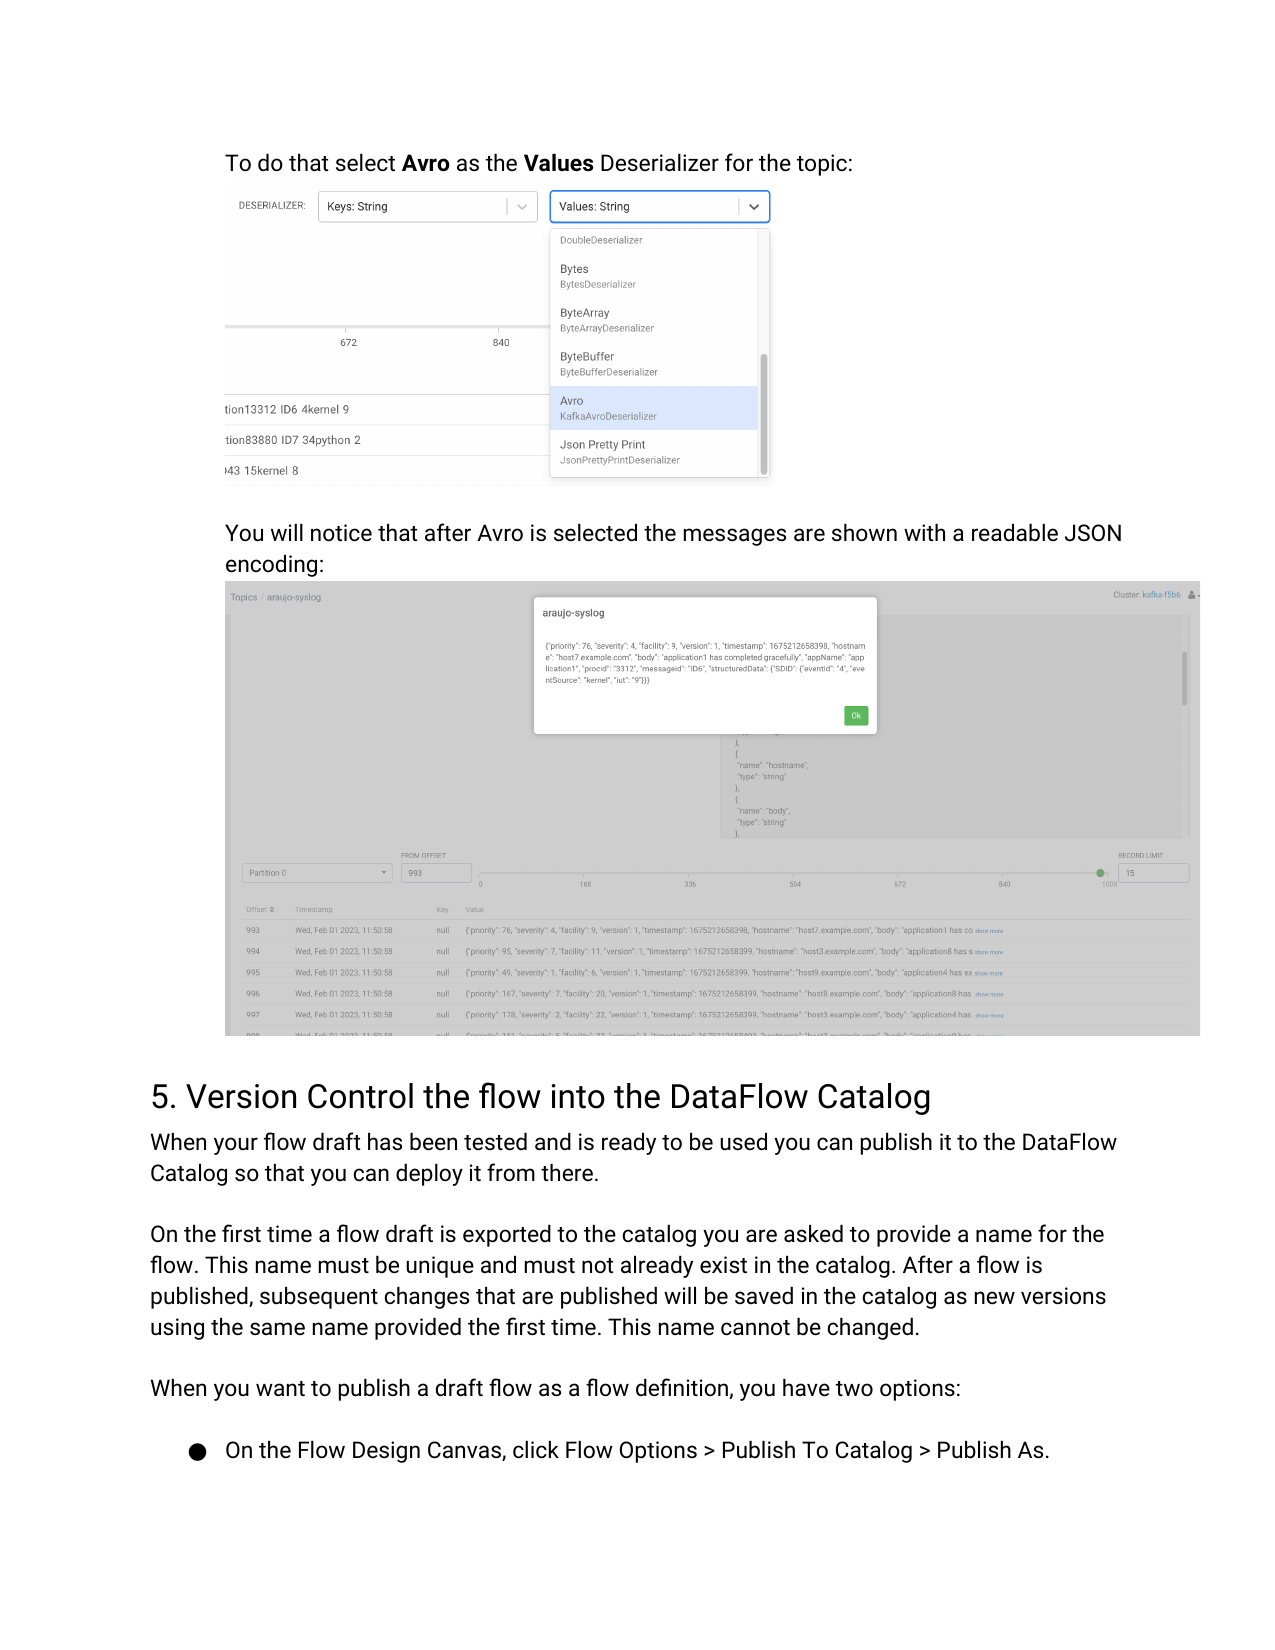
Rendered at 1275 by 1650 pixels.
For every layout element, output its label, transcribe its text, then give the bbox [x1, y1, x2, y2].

text When you want to publish a draft flow as a flow definition, you have two options: [150, 1376, 1125, 1402]
text When your flow draft has been tested and is ready to be used you can publish it to the DataFlow Catalog so that you can deploy it from there. [150, 1129, 1125, 1187]
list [187, 150, 1125, 485]
list On the Flow Design Canvas, click Flow Options > Publish To Catalog > Publish As. [187, 1437, 1125, 1464]
text On the first time a flow draft is exported to the catalog you are asked to provide a name for the flow. This name must be unique and must not already exist in the catalog. After a flow is published, subsequent changes that are published will be saved in the catalog as new versions using the same name provided the first time. This name cannot be changed. [150, 1221, 1125, 1341]
picture [225, 581, 1200, 1036]
subtitle 5. Version Control the flow into the DataFlow Catalog [150, 1077, 1125, 1116]
text You will notice that after Avro is selected the messages are shown with a readable JSON encoding: [225, 520, 1125, 578]
picture [225, 180, 777, 486]
